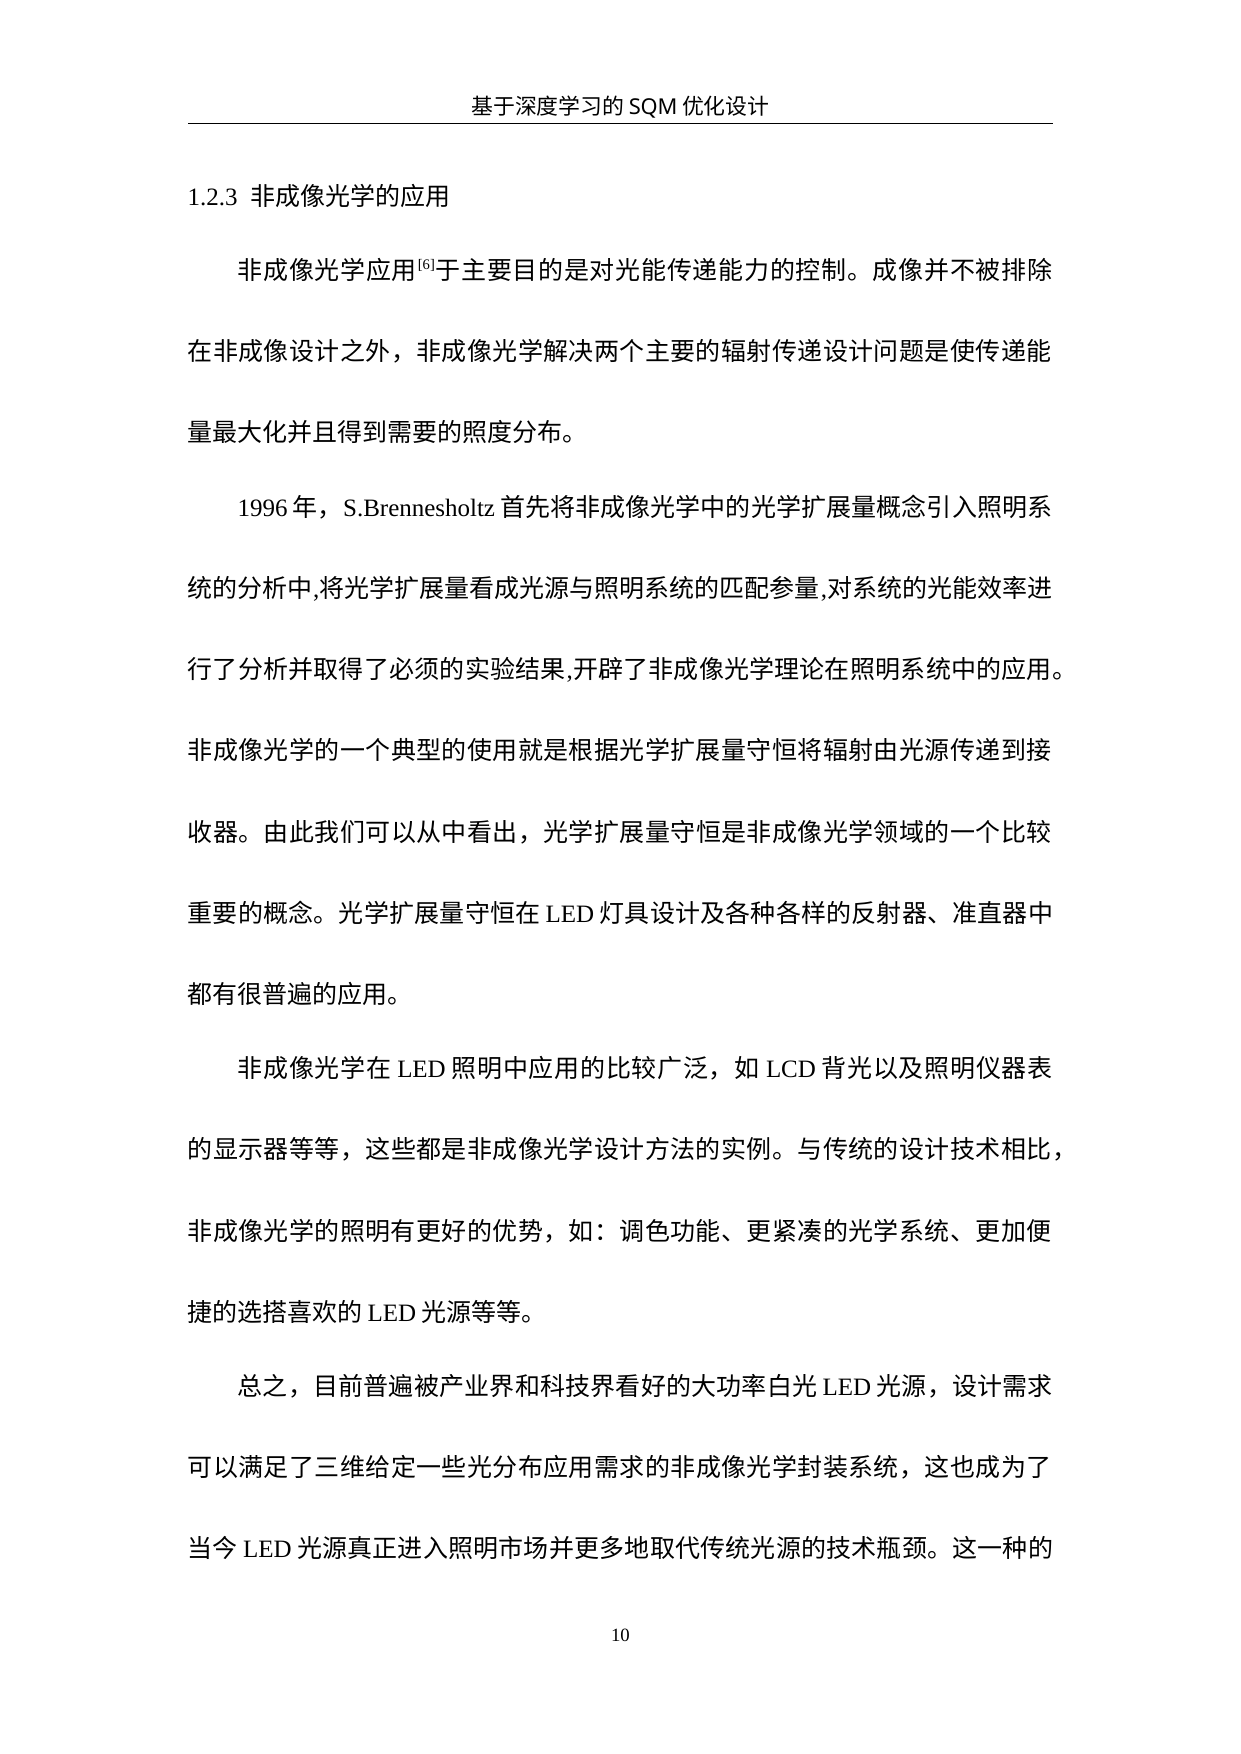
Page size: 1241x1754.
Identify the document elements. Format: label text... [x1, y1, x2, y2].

subtitle 1.2.3 非成像光学的应用 [187, 162, 1053, 227]
text 非成像光学在LED照明中应用的比较广泛，如LCD背光以及照明仪器表的显示器等等，这些都是非成像光学设计方法的实例。与传统的设计技术相比，非成像光学的照明有更好的优势，如：调色功能、更紧凑的光学系统、更加便捷的选搭喜欢的LED光源等等。 [187, 1034, 1053, 1343]
text 非成像光学应用[6]于主要目的是对光能传递能力的控制。成像并不被排除在非成像设计之外，非成像光学解决两个主要的辐射传递设计问题是使传递能量最大化并且得到需要的照度分布。 [187, 236, 1053, 463]
text 1996年，S.Brennesholtz首先将非成像光学中的光学扩展量概念引入照明系统的分析中,将光学扩展量看成光源与照明系统的匹配参量,对系统的光能效率进行了分析并取得了必须的实验结果,开辟了非成像光学理论在照明系统中的应用。非成像光学的一个典型的使用就是根据光学扩展量守恒将辐射由光源传递到接收器。由此我们可以从中看出，光学扩展量守恒是非成像光学领域的一个比较重要的概念。光学扩展量守恒在LED灯具设计及各种各样的反射器、准直器中都有很普遍的应用。 [187, 473, 1053, 1025]
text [187, 1352, 1053, 1579]
